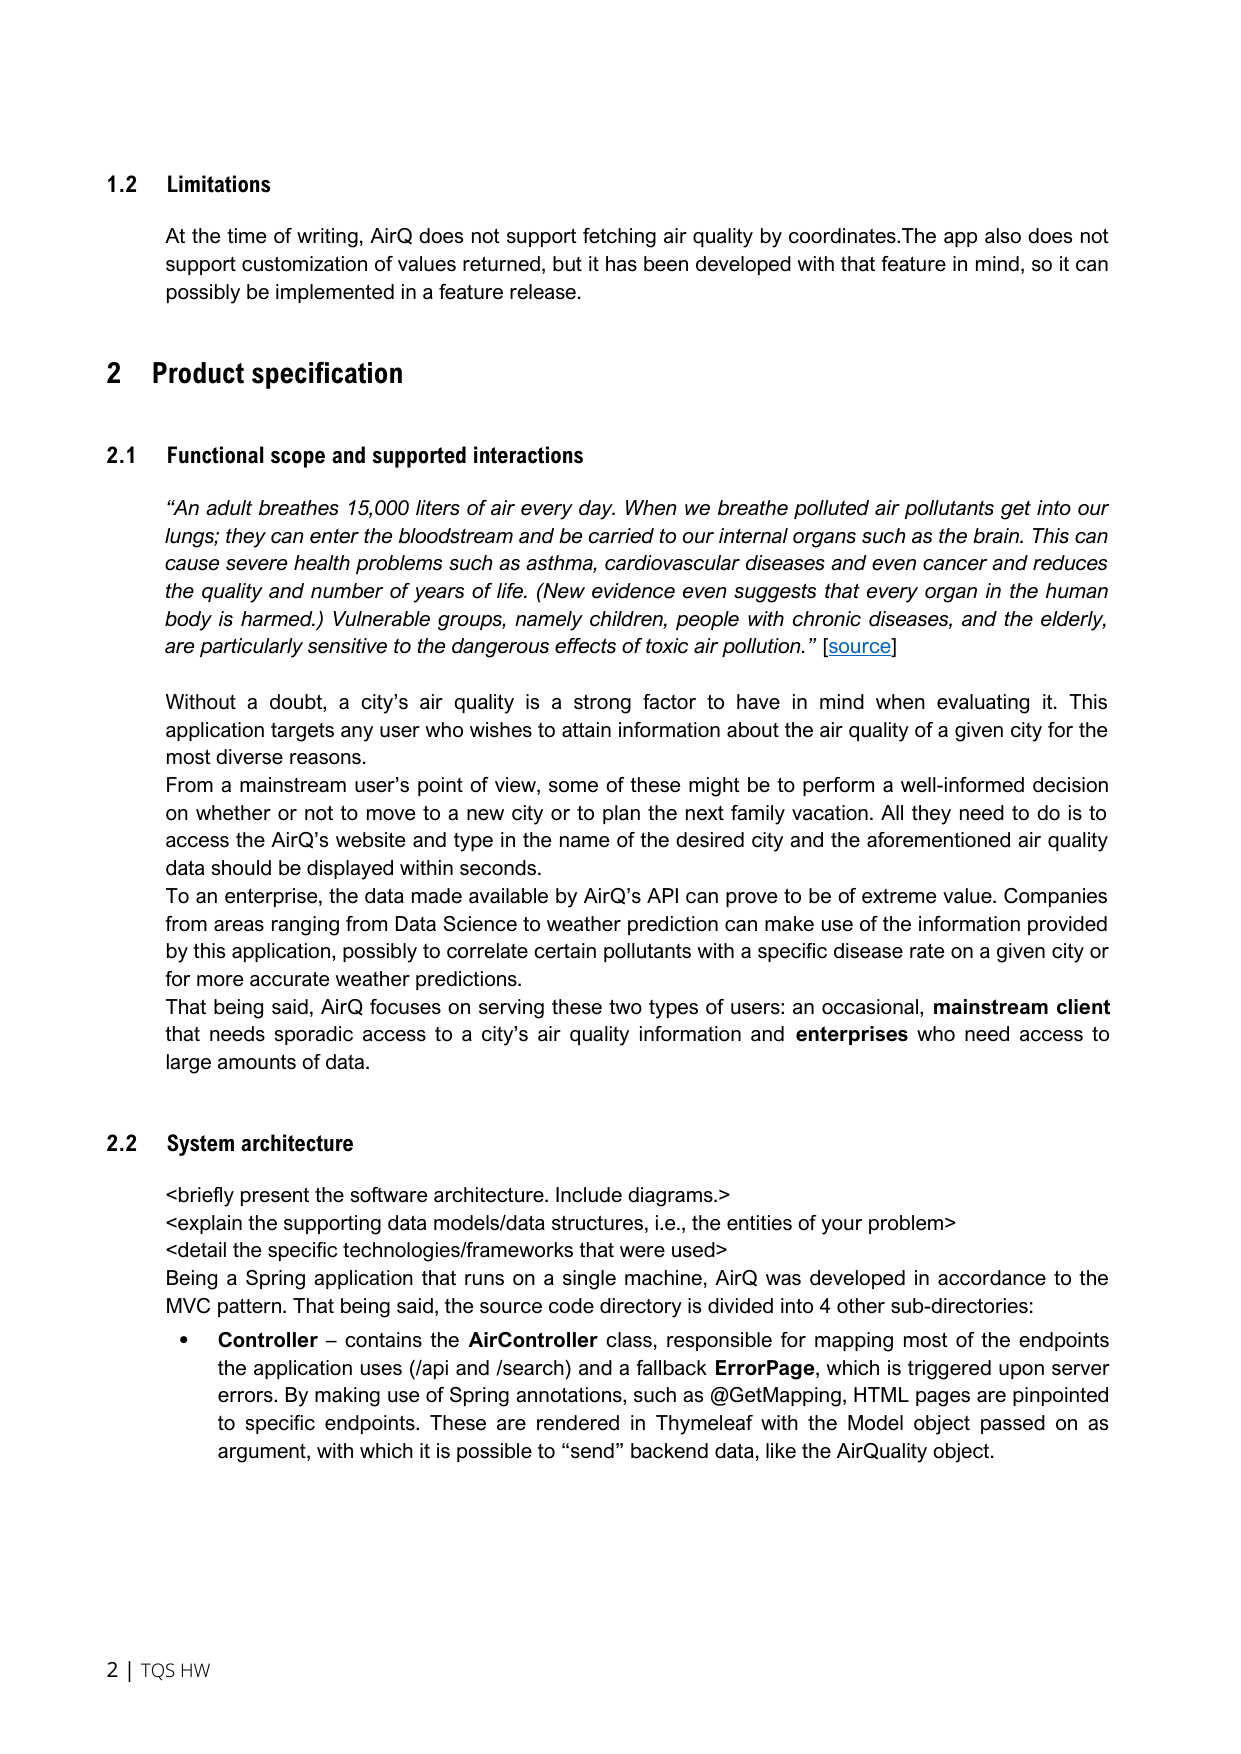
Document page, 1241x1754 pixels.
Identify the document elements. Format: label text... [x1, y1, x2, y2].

subtitle System architecture [106, 1127, 1051, 1157]
subtitle Functional scope and supported interactions [106, 440, 1051, 470]
list Controller – contains the AirController class, responsible for mapping most of the endpoints the application uses (/api and /search) and a fallback ErrorPage, which is triggered upon server errors. By making use of Spring annotations, such as @GetMapping, HTML pages are pinpointed to specific endpoints. These are rendered in Thymeleaf with the Model object passed on as argument, with which it is possible to “send” backend data, like the AirQuality object. [180, 1327, 1110, 1463]
text From a mainstream user’s point of view, some of these might be to perform a well-informed decision on whether or not to move to a new city or to plan the next family vacation. All they need to do is to access the AirQ’s website and type in the name of the desired city and the aforementioned air quality data should be displayed within seconds. [165, 772, 1110, 880]
text <explain the supporting data models/data structures, i.e., the entities of your problem> [165, 1210, 1110, 1235]
text To an enterprise, the data made available by AirQ’s API can prove to be of extreme value. Companies from areas ranging from Data Science to weather prediction can make use of the information provided by this application, possibly to correlate certain pollutants with a specific disease rate on a given city or for more accurate weather predictions. [165, 883, 1110, 991]
text <detail the specific technologies/frameworks that were used> [165, 1237, 1110, 1263]
text <briefly present the software architecture. Include diagrams.> [165, 1182, 1110, 1207]
text That being said, AirQ focuses on serving these two types of users: an occasional, mainstream client that needs sporadic access to a city’s air quality information and enterprises who need access to large amounts of data. [165, 994, 1110, 1074]
subtitle Product specification [106, 356, 1051, 390]
text Without a doubt, a city’s air quality is a strong factor to have in mind when evaluating it. This application targets any user who wishes to attain information about the air quality of a given city for the most diverse reasons. [165, 689, 1110, 769]
text “An adult breathes 15,000 liters of air every day. When we breathe polluted air pollutants get into our lungs; they can enter the bloodstream and be carried to our internal organs such as the brain. This can cause severe health problems such as asthma, cardiovascular diseases and even cancer and reduces the quality and number of years of life. (New evidence even suggests that every organ in the human body is harmed.) Vulnerable groups, namely children, people with chronic diseases, and the elderly, are particularly sensitive to the dangerous effects of toxic air pollution.” [source] [165, 495, 1110, 659]
subtitle Limitations [106, 168, 1051, 198]
text At the time of writing, AirQ does not support fetching air quality by coordinates.The app also does not support customization of values returned, but it has been developed with that feature in mind, so it can possibly be implemented in a feature release. [165, 223, 1110, 304]
text Being a Spring application that runs on a single machine, AirQ was developed in accordance to the MVC pattern. That being said, the source code directory is divided into 4 other sub-directories: [165, 1265, 1110, 1318]
